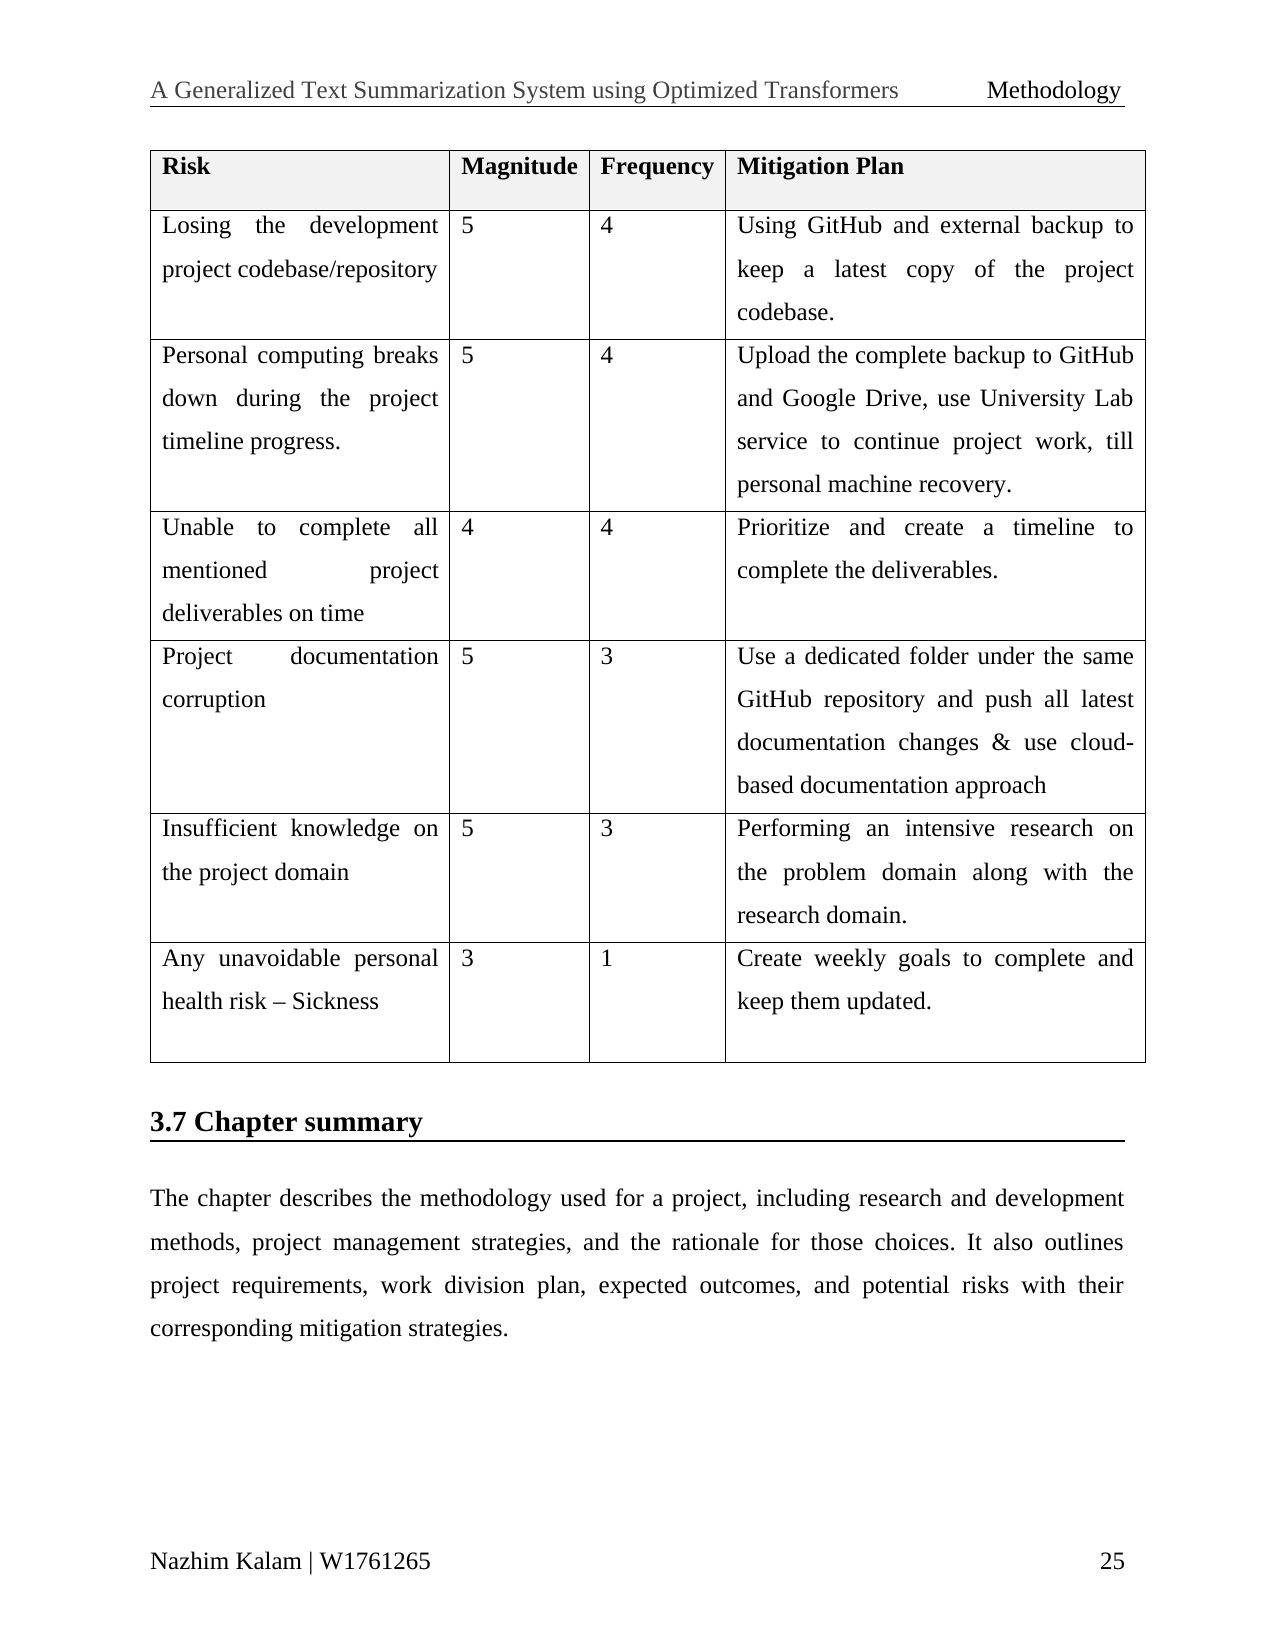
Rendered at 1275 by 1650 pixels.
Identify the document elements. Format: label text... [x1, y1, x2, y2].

table_cell 4 [590, 211, 725, 339]
table_cell Unable to complete all mentioned project deliverables on time [151, 512, 449, 640]
table_cell Project documentation corruption [151, 641, 449, 812]
table_cell Using GitHub and external backup to keep a latest copy of the project codebase. [726, 211, 1145, 339]
table_header Frequency [590, 151, 725, 209]
table_cell Losing the development project codebase/repository [151, 211, 449, 339]
table_cell 5 [450, 641, 589, 812]
table_cell Insufficient knowledge on the project domain [151, 814, 449, 942]
text The chapter describes the methodology used for a project, including research and development methods, project management strategies, and the rationale for those choices. It also outlines project requirements, work division plan, expected outcomes, and potential risks with their corresponding mitigation strategies. [150, 1183, 1125, 1342]
table_cell 5 [450, 814, 589, 942]
table_cell 4 [590, 340, 725, 511]
table_cell 4 [450, 512, 589, 640]
subtitle 3.7 Chapter summary [150, 1104, 1125, 1140]
table_header Risk [151, 151, 449, 209]
table_cell 3 [590, 814, 725, 942]
table_cell 1 [590, 943, 725, 1062]
table_cell 3 [590, 641, 725, 812]
table_cell 5 [450, 211, 589, 339]
table_cell Personal computing breaks down during the project timeline progress. [151, 340, 449, 511]
table_cell Use a dedicated folder under the same GitHub repository and push all latest documentation changes & use cloud-based documentation approach [726, 641, 1145, 812]
table_cell 5 [450, 340, 589, 511]
table_cell Prioritize and create a timeline to complete the deliverables. [726, 512, 1145, 640]
table_cell Performing an intensive research on the problem domain along with the research domain. [726, 814, 1145, 942]
table_header Magnitude [450, 151, 589, 209]
table_cell Create weekly goals to complete and keep them updated. [726, 943, 1145, 1062]
table_header Mitigation Plan [726, 151, 1145, 209]
table_cell Any unavoidable personal health risk – Sickness [151, 943, 449, 1062]
table_cell Upload the complete backup to GitHub and Google Drive, use University Lab service to continue project work, till personal machine recovery. [726, 340, 1145, 511]
table_cell 3 [450, 943, 589, 1062]
table_cell 4 [590, 512, 725, 640]
